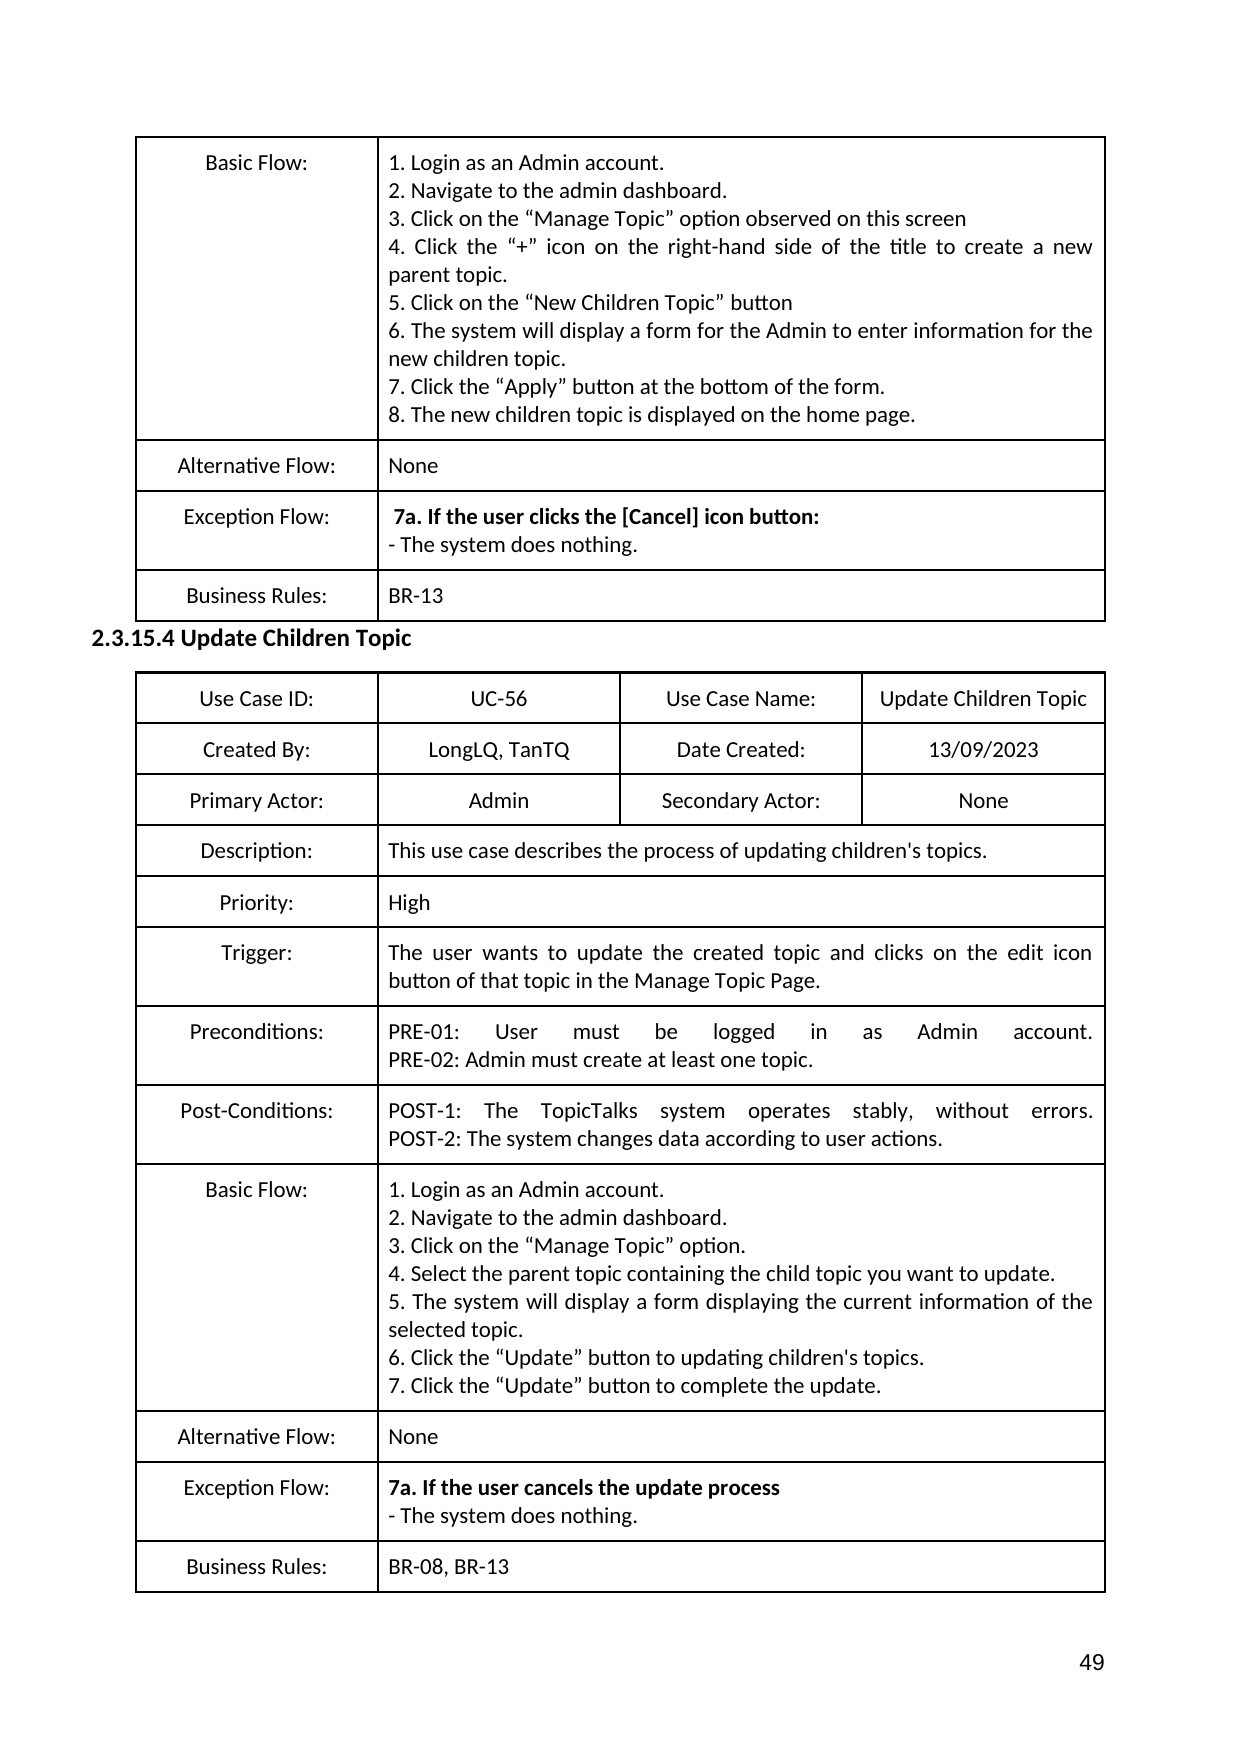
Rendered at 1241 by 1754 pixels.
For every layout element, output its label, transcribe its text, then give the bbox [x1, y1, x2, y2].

table_cell None [379, 441, 1104, 490]
table_cell LongLQ, TanTQ [379, 724, 619, 773]
table_cell The user wants to update the created topic and clicks on the edit icon button of that topic in the Manage Topic Page. [379, 928, 1104, 1005]
table_cell Post-Conditions: [137, 1086, 377, 1163]
table_cell Secondary Actor: [621, 775, 861, 824]
table_header UC-56 [379, 674, 619, 722]
table_cell Alternative Flow: [137, 1412, 377, 1461]
table_header Update Children Topic [863, 674, 1104, 722]
table_cell Preconditions: [137, 1007, 377, 1084]
table_cell Exception Flow: [137, 1463, 377, 1540]
table_cell Basic Flow: [137, 1165, 377, 1410]
table_cell 1. Login as an Admin account. 2. Navigate to the admin dashboard. 3. Click on the “Manage Topic” option. 4. Select the parent topic containing the child topic you want to update. 5. The system will display a form displaying the current information of the selected topic. 6. Click the “Update” button to updating children's topics. 7. Click the “Update” button to complete the update. [379, 1165, 1104, 1410]
table_cell Business Rules: [137, 571, 377, 620]
table_cell Alternative Flow: [137, 441, 377, 490]
subtitle 2.3.15.4 Update Children Topic [91, 622, 1104, 652]
table_cell High [379, 877, 1104, 926]
table_cell Created By: [137, 724, 377, 773]
table_cell BR-13 [379, 571, 1104, 620]
table_cell Date Created: [621, 724, 861, 773]
table_cell Exception Flow: [137, 492, 377, 569]
table_cell BR-08, BR-13 [379, 1542, 1104, 1591]
table_cell Business Rules: [137, 1542, 377, 1591]
table_header Use Case ID: [137, 674, 377, 722]
table_header Use Case Name: [621, 674, 861, 722]
table_cell 13/09/2023 [863, 724, 1104, 773]
table_cell Description: [137, 826, 377, 875]
table_cell None [379, 1412, 1104, 1461]
table_cell None [863, 775, 1104, 824]
table_cell POST-1: The TopicTalks system operates stably, without errors. POST-2: The system changes data according to user actions. [379, 1086, 1104, 1163]
table_cell This use case describes the process of updating children's topics. [379, 826, 1104, 875]
table_cell 1. Login as an Admin account. 2. Navigate to the admin dashboard. 3. Click on the “Manage Topic” option observed on this screen 4. Click the “+” icon on the right-hand side of the title to create a new parent topic. 5. Click on the “New Children Topic” button 6. The system will display a form for the Admin to enter information for the new children topic. 7. Click the “Apply” button at the bottom of the form. 8. The new children topic is displayed on the home page. [379, 138, 1104, 439]
table_cell Primary Actor: [137, 775, 377, 824]
table_cell Basic Flow: [137, 138, 377, 439]
table_cell PRE-01: User must be logged in as Admin account. PRE-02: Admin must create at least one topic. [379, 1007, 1104, 1084]
table_cell Priority: [137, 877, 377, 926]
table_cell Admin [379, 775, 619, 824]
table_cell 7a. If the user clicks the [Cancel] icon button: - The system does nothing. [379, 492, 1104, 569]
table_cell Trigger: [137, 928, 377, 1005]
table_cell 7a. If the user cancels the update process - The system does nothing. [379, 1463, 1104, 1540]
